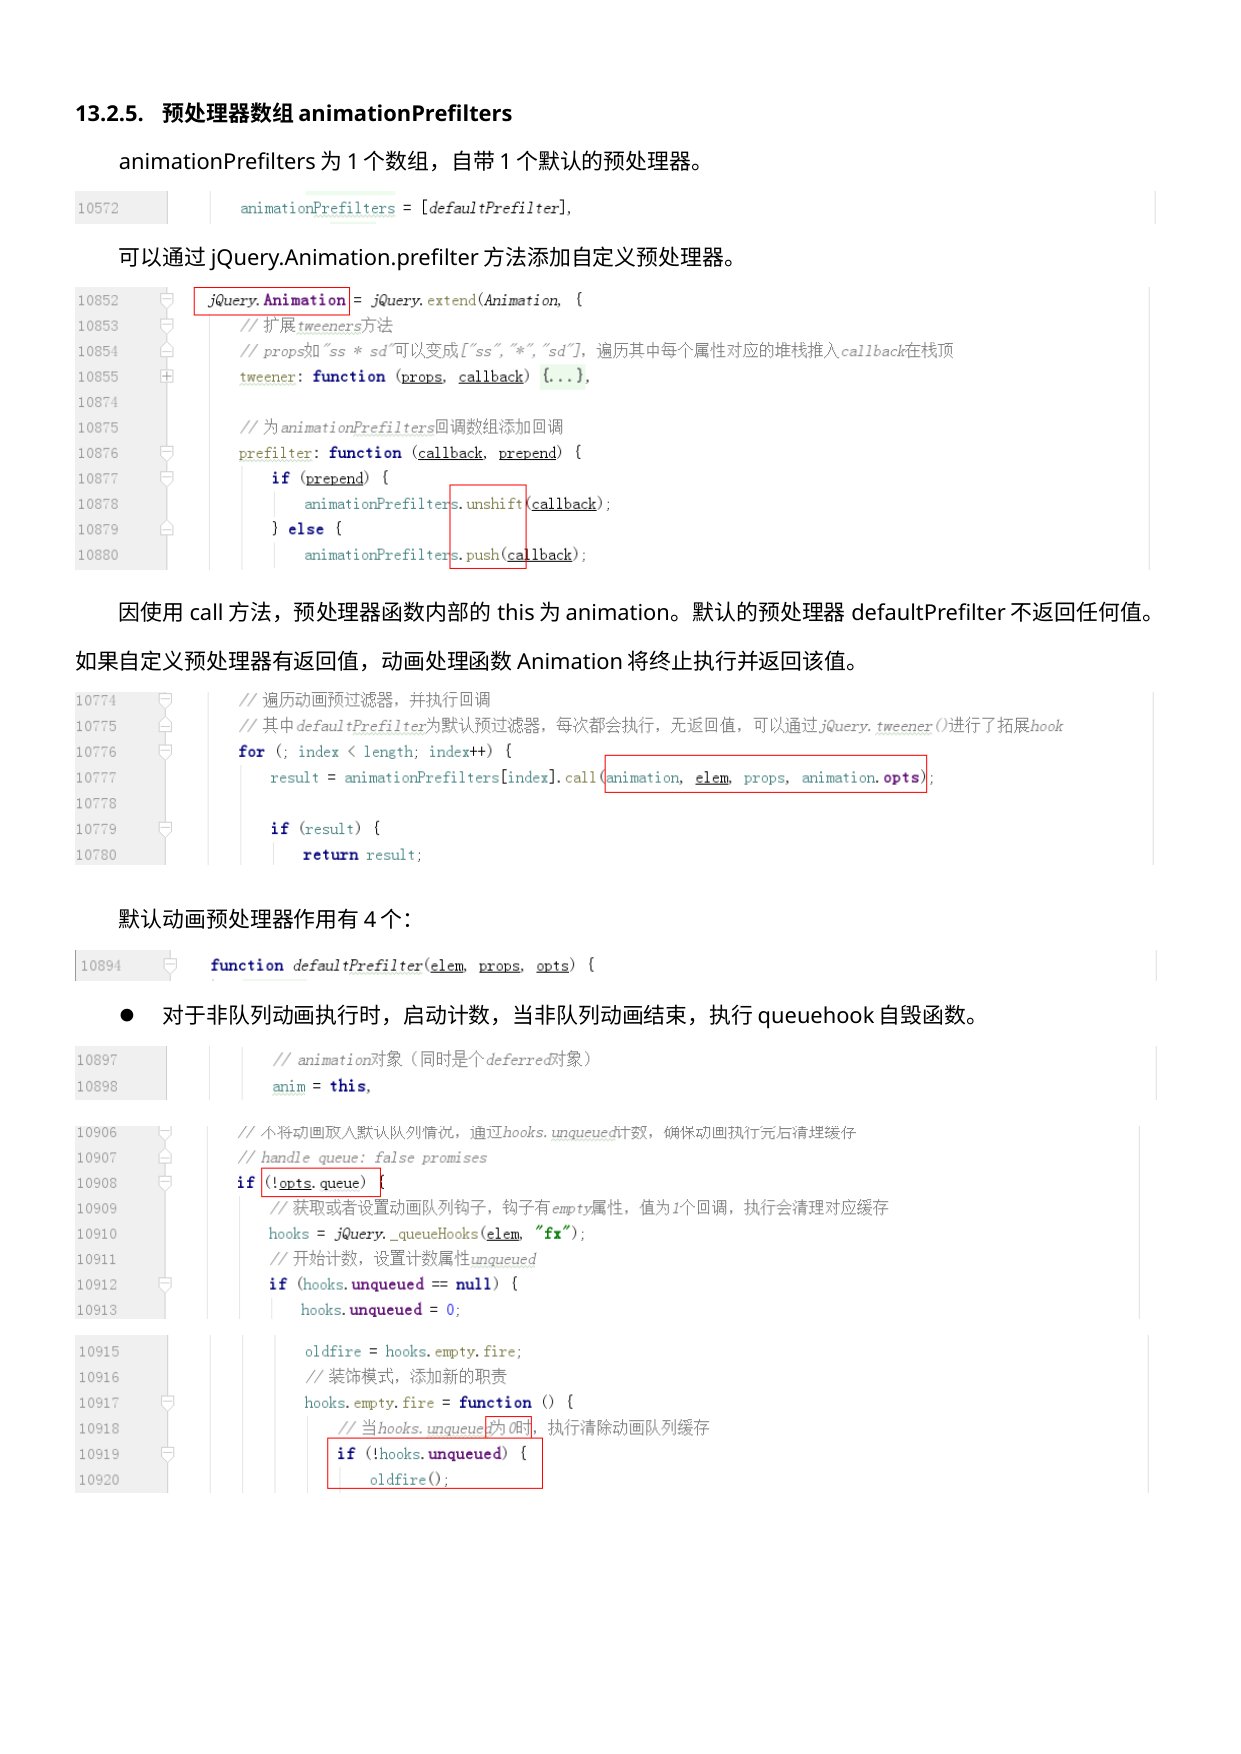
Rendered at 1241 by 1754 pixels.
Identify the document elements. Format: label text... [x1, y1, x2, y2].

picture [75, 950, 1166, 981]
text animationPrefilters为1个数组，自带1个默认的预处理器。 [75, 143, 1165, 176]
picture [75, 692, 1166, 865]
picture [75, 1046, 1166, 1100]
text 预处理器数组animationPrefilters [75, 95, 1165, 128]
list 对于非队列动画执行时，启动计数，当非队列动画结束，执行queuehook自毁函数。 [119, 998, 1165, 1030]
text 默认动画预处理器作用有4个： [75, 902, 1165, 934]
text 因使用call方法，预处理器函数内部的this为animation。默认的预处理器defaultPrefilter不返回任何值。如果自定义预处理器有返回值，动画处理函数Animation将终止执行并返回该值。 [75, 595, 1165, 676]
picture [75, 191, 1166, 224]
picture [75, 1126, 1166, 1319]
picture [75, 287, 1166, 570]
picture [75, 1335, 1166, 1493]
text 可以通过jQuery.Animation.prefilter方法添加自定义预处理器。 [75, 239, 1165, 272]
